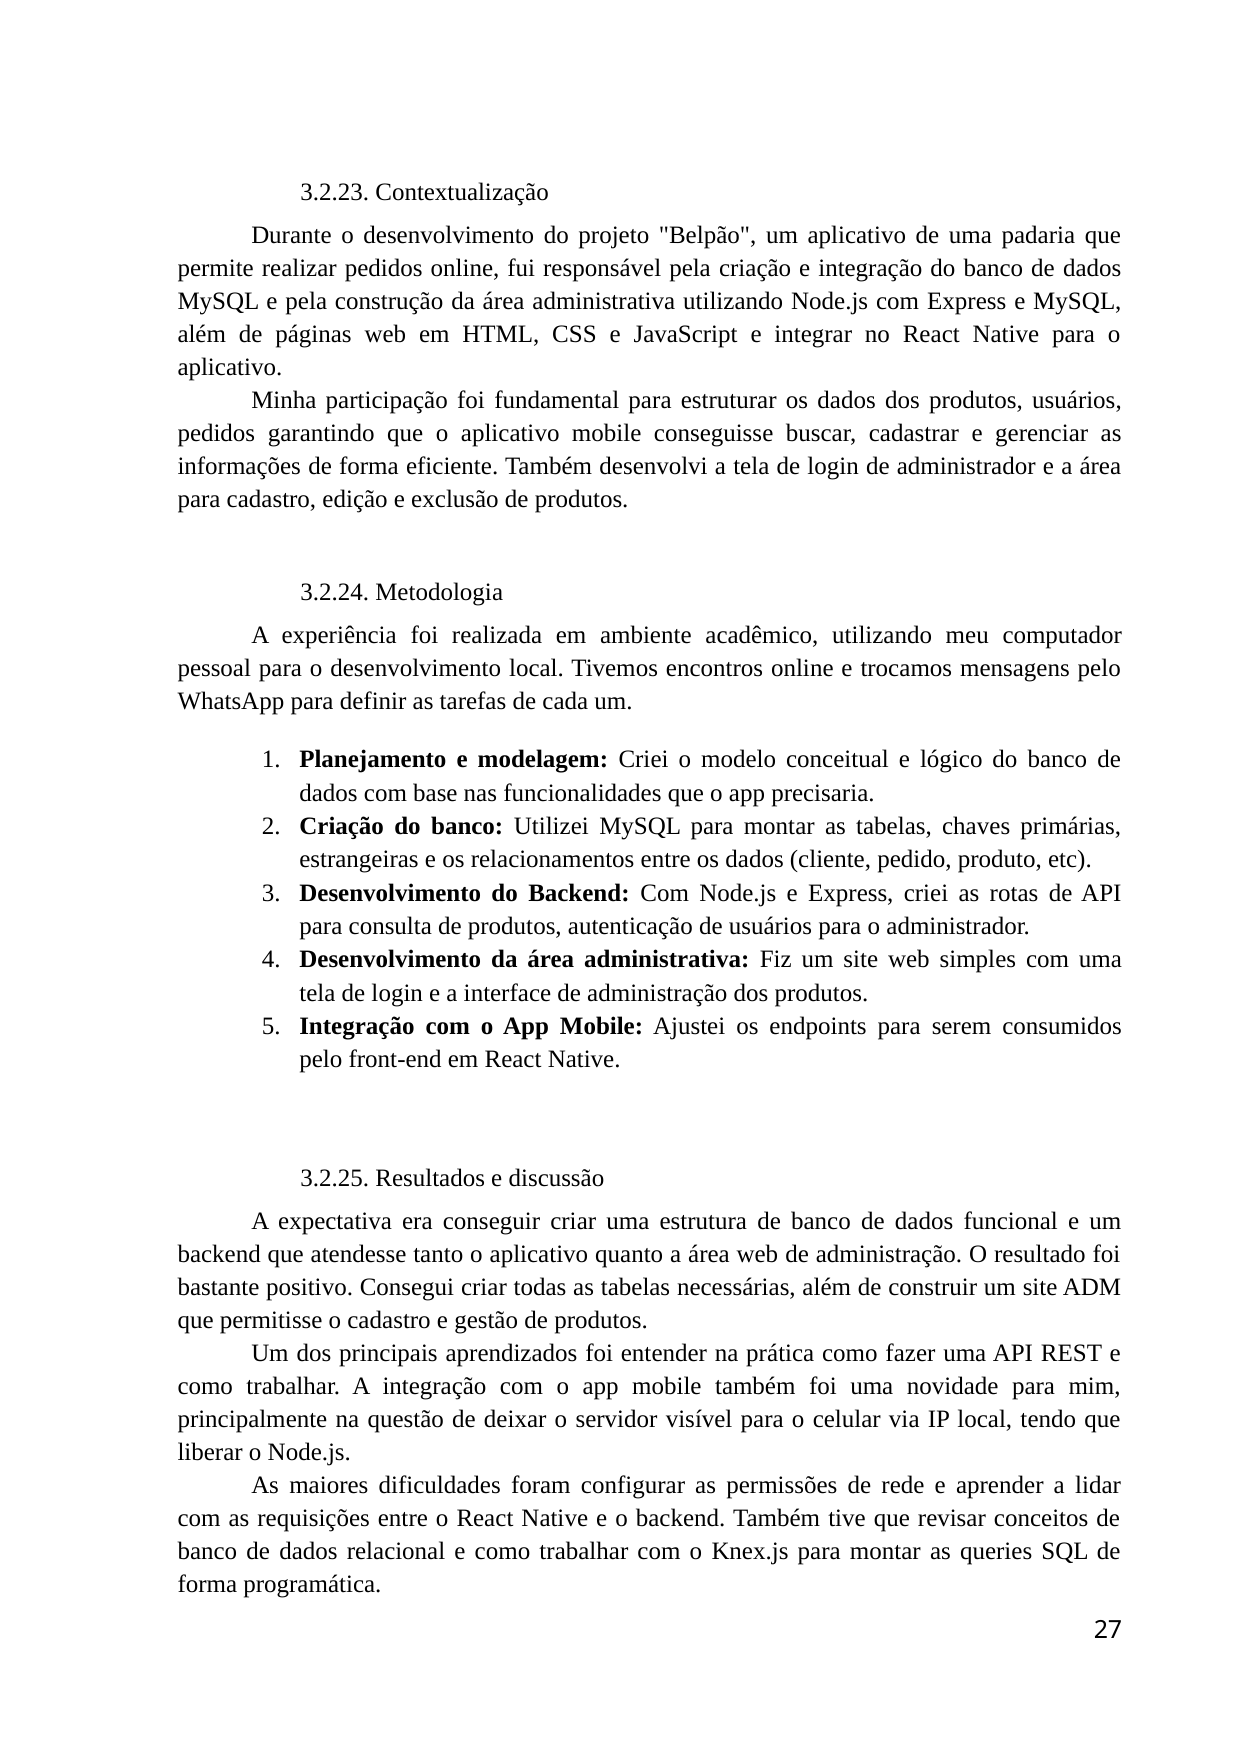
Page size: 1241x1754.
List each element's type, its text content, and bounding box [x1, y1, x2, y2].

text Minha participação foi fundamental para estruturar os dados dos produtos, usuários, pedidos garantindo que o aplicativo mobile conseguisse buscar, cadastrar e gerenciar as informações de forma eficiente. Também desenvolvi a tela de login de administrador e a área para cadastro, edição e exclusão de produtos. [177, 385, 1122, 513]
list Desenvolvimento do Backend: Com Node.js e Express, criei as rotas de API para consulta de produtos, autenticação de usuários para o administrador. [262, 878, 1122, 940]
list Criação do banco: Utilizei MySQL para montar as tabelas, chaves primárias, estrangeiras e os relacionamentos entre os dados (cliente, pedido, produto, etc). [262, 811, 1122, 873]
list Desenvolvimento da área administrativa: Fiz um site web simples com uma tela de login e a interface de administração dos produtos. [262, 944, 1122, 1007]
subtitle 3.2.24. Metodologia [300, 577, 1122, 606]
subtitle 3.2.25. Resultados e discussão [300, 1163, 1122, 1191]
text A expectativa era conseguir criar uma estrutura de banco de dados funcional e um backend que atendesse tanto o aplicativo quanto a área web de administração. O resultado foi bastante positivo. Consegui criar todas as tabelas necessárias, além de construir um site ADM que permitisse o cadastro e gestão de produtos. [177, 1206, 1122, 1333]
text A experiência foi realizada em ambiente acadêmico, utilizando meu computador pessoal para o desenvolvimento local. Tivemos encontros online e trocamos mensagens pelo WhatsApp para definir as tarefas de cada um. [177, 620, 1122, 715]
list Integração com o App Mobile: Ajustei os endpoints para serem consumidos pelo front-end em React Native. [262, 1011, 1122, 1073]
text Um dos principais aprendizados foi entender na prática como fazer uma API REST e como trabalhar. A integração com o app mobile também foi uma novidade para mim, principalmente na questão de deixar o servidor visível para o celular via IP local, tendo que liberar o Node.js. [177, 1338, 1122, 1466]
list Planejamento e modelagem: Criei o modelo conceitual e lógico do banco de dados com base nas funcionalidades que o app precisaria. [262, 744, 1122, 807]
subtitle 3.2.23. Contextualização [300, 177, 1122, 206]
text As maiores dificuldades foram configurar as permissões de rede e aprender a lidar com as requisições entre o React Native e o backend. Também tive que revisar conceitos de banco de dados relacional e como trabalhar com o Knex.js para montar as queries SQL de forma programática. [177, 1470, 1122, 1598]
text Durante o desenvolvimento do projeto "Belpão", um aplicativo de uma padaria que permite realizar pedidos online, fui responsável pela criação e integração do banco de dados MySQL e pela construção da área administrativa utilizando Node.js com Express e MySQL, além de páginas web em HTML, CSS e JavaScript e integrar no React Native para o aplicativo. [177, 220, 1122, 381]
